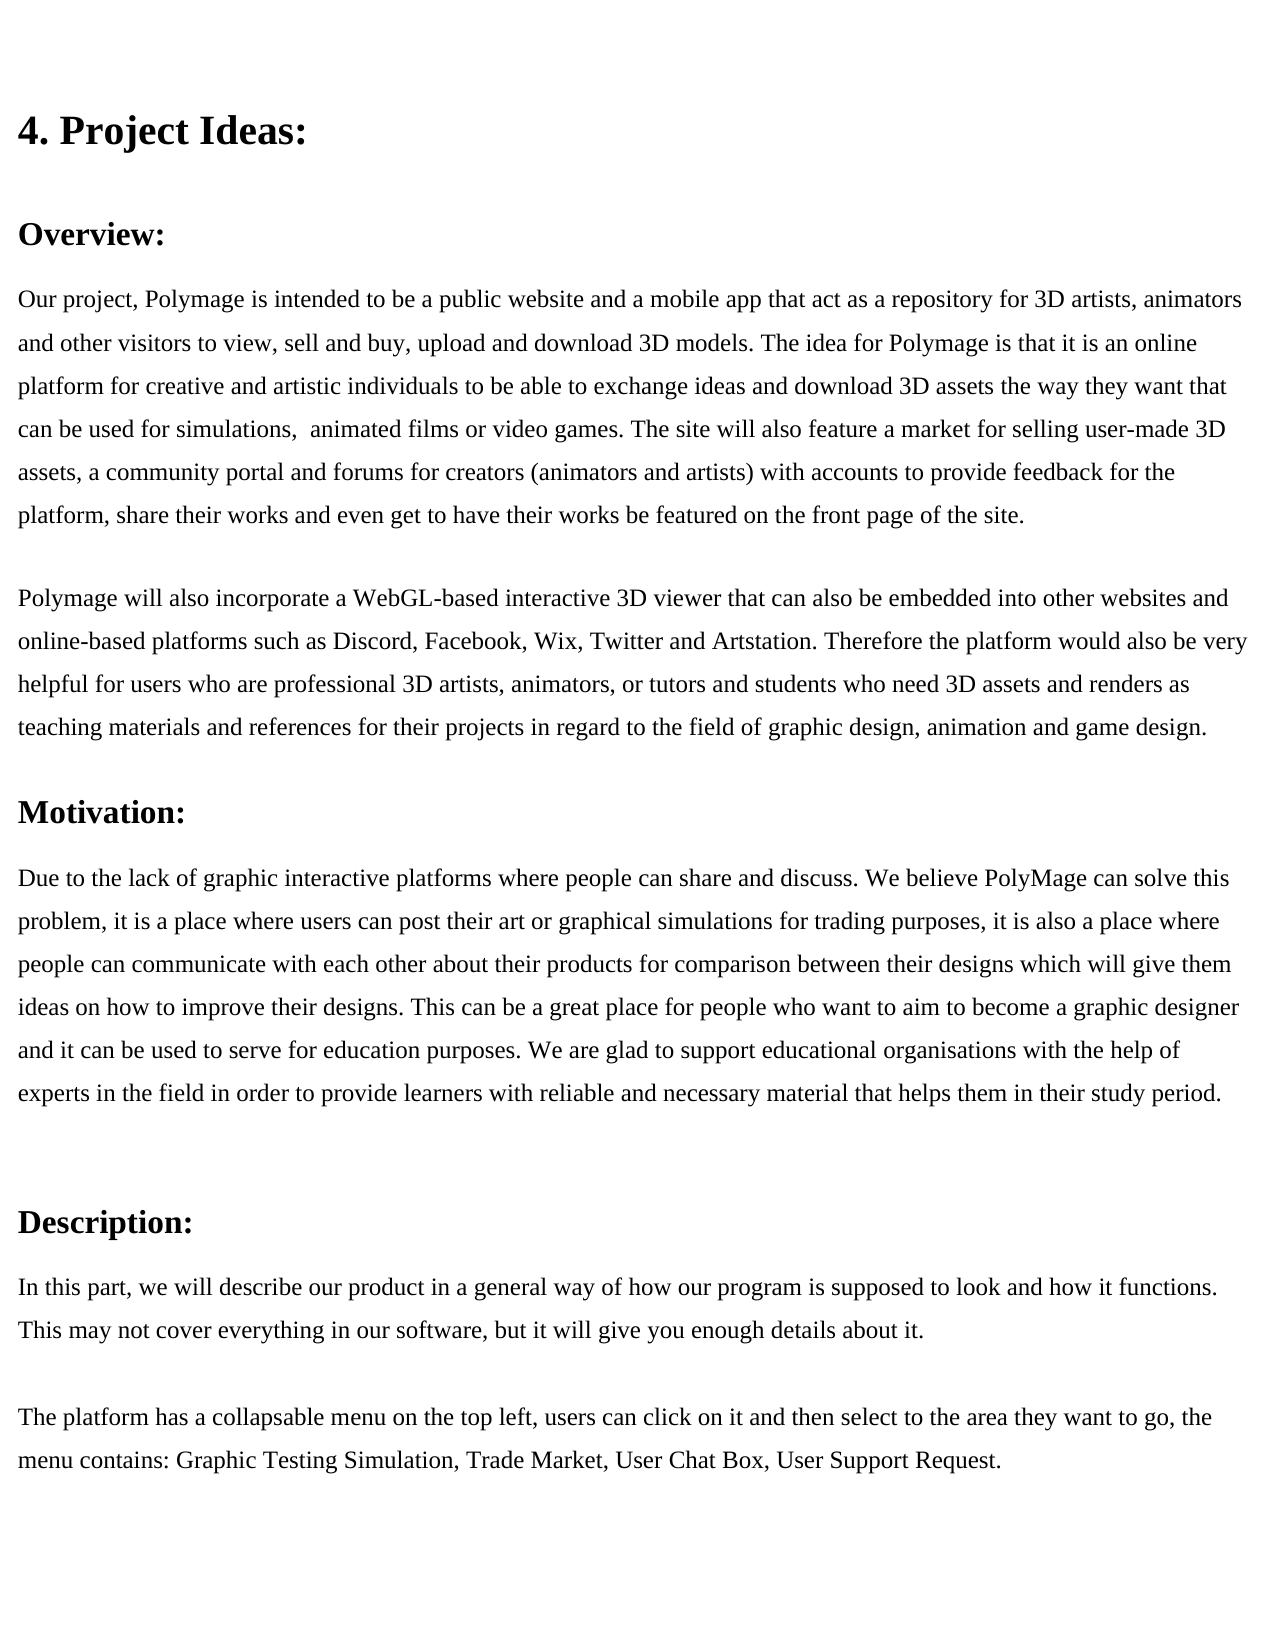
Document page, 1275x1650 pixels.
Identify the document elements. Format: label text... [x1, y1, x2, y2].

text In this part, we will describe our product in a general way of how our program is supposed to look and how it functions. This may not cover everything in our software, but it will give you enough details about it. [18, 1272, 1257, 1344]
subtitle Description: [18, 1202, 1257, 1241]
text Our project, Polymage is intended to be a public website and a mobile app that act as a repository for 3D artists, animators and other visitors to view, sell and buy, upload and download 3D models. The idea for Polymage is that it is an online platform for creative and artistic individuals to be able to exchange ideas and download 3D assets the way they want that can be used for simulations, animated films or video games. The site will also feature a market for selling user-made 3D assets, a community portal and forums for creators (animators and artists) with accounts to provide feedback for the platform, share their works and even get to have their works be featured on the front page of the site. [18, 284, 1257, 529]
subtitle 4. Project Ideas: [18, 105, 1257, 153]
subtitle Overview: [18, 214, 1257, 253]
text Due to the lack of graphic interactive platforms where people can share and discuss. We believe PolyMage can solve this problem, it is a place where users can post their art or graphical simulations for trading purposes, it is also a place where people can communicate with each other about their products for comparison between their designs which will give them ideas on how to improve their designs. This can be a great place for people who want to aim to become a graphic designer and it can be used to serve for education purposes. We are glad to support educational organisations with the help of experts in the field in order to provide learners with reliable and necessary material that helps them in their study period. [18, 863, 1257, 1107]
text Polymage will also incorporate a WebGL-based interactive 3D viewer that can also be embedded into other websites and online-based platforms such as Discord, Facebook, Wix, Twitter and Artstation. Therefore the platform would also be very helpful for users who are professional 3D artists, animators, or tutors and students who need 3D assets and renders as teaching materials and references for their projects in regard to the field of graphic design, animation and game design. [18, 583, 1257, 741]
text The platform has a collapsable menu on the top left, users can click on it and then select to the area they want to go, the menu contains: Graphic Testing Simulation, Trade Market, User Chat Box, User Support Request. [18, 1402, 1257, 1473]
subtitle Motivation: [18, 793, 1257, 831]
